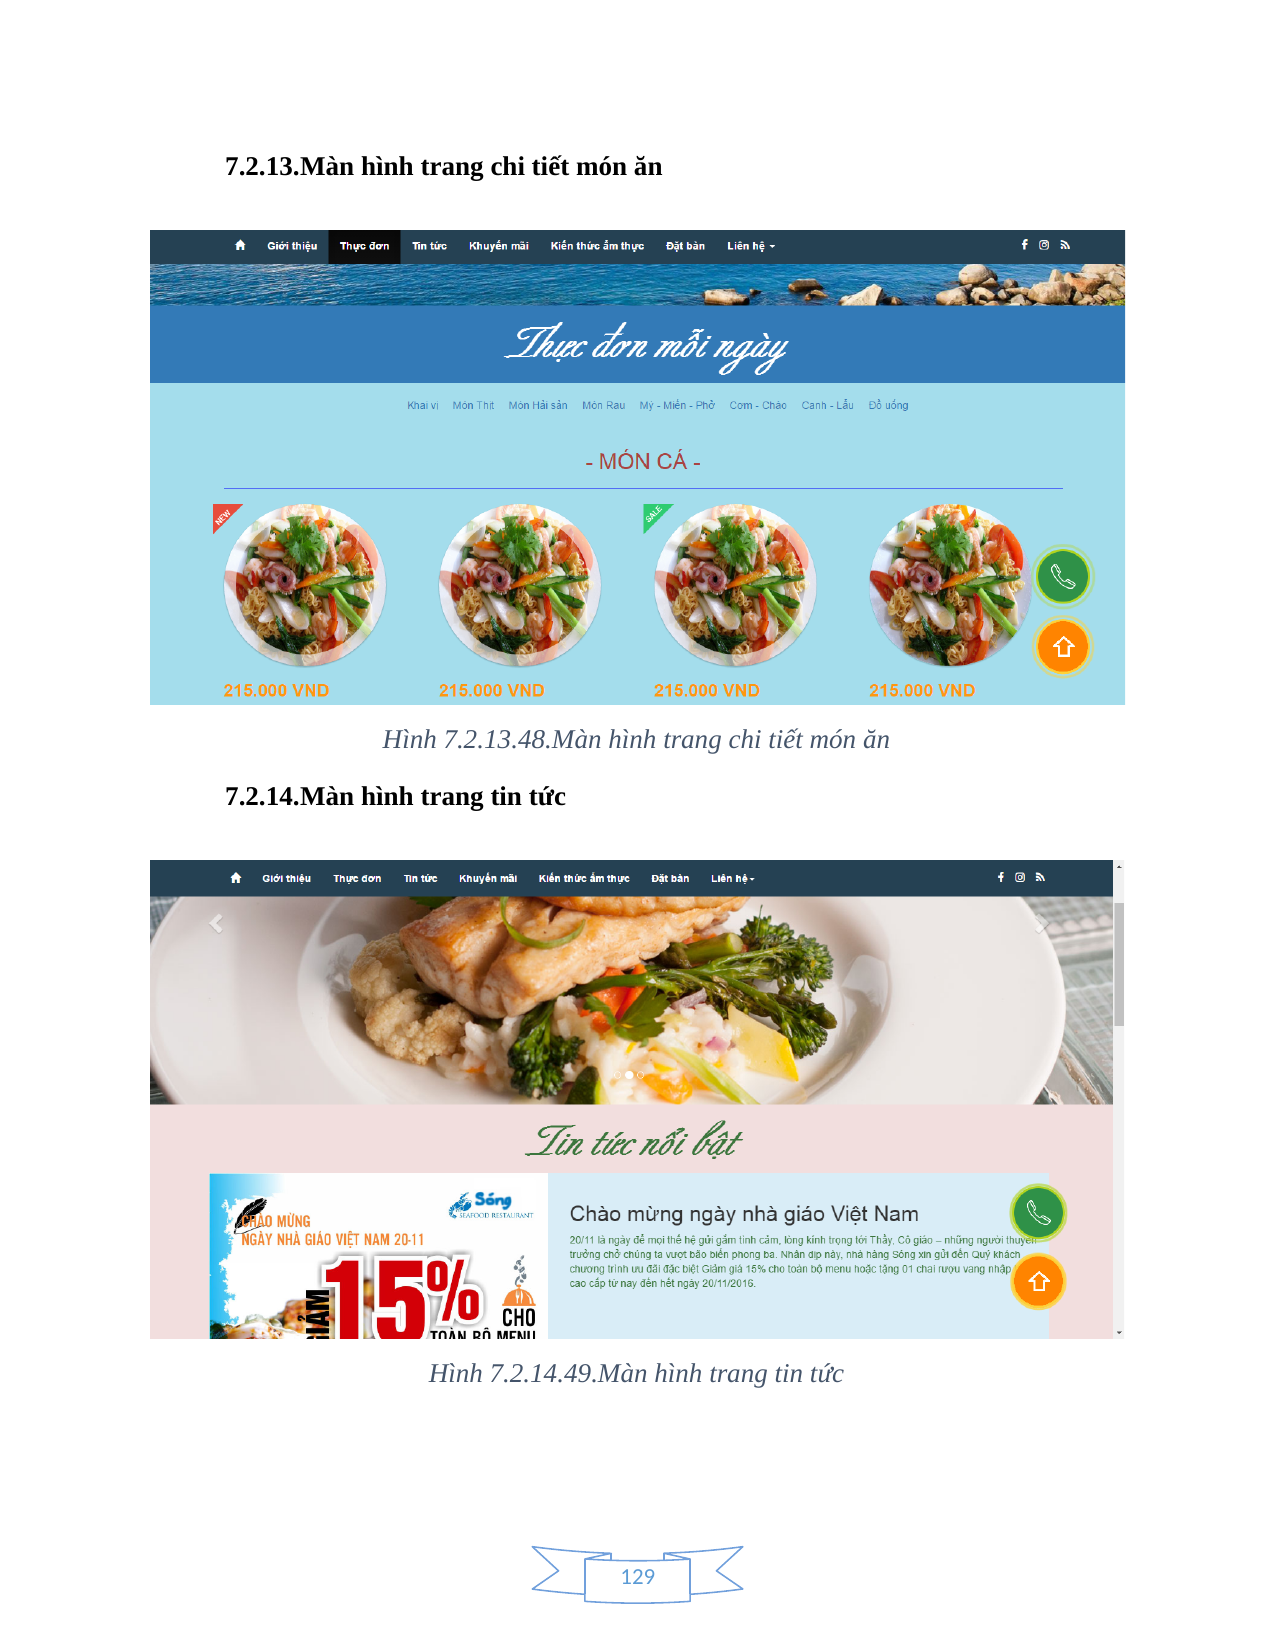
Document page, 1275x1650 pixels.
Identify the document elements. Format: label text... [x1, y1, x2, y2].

subtitle Màn hình trang tin tức [225, 780, 1125, 811]
picture [150, 860, 1125, 1339]
subtitle Màn hình trang chi tiết món ăn [225, 150, 1125, 181]
picture [150, 230, 1125, 705]
